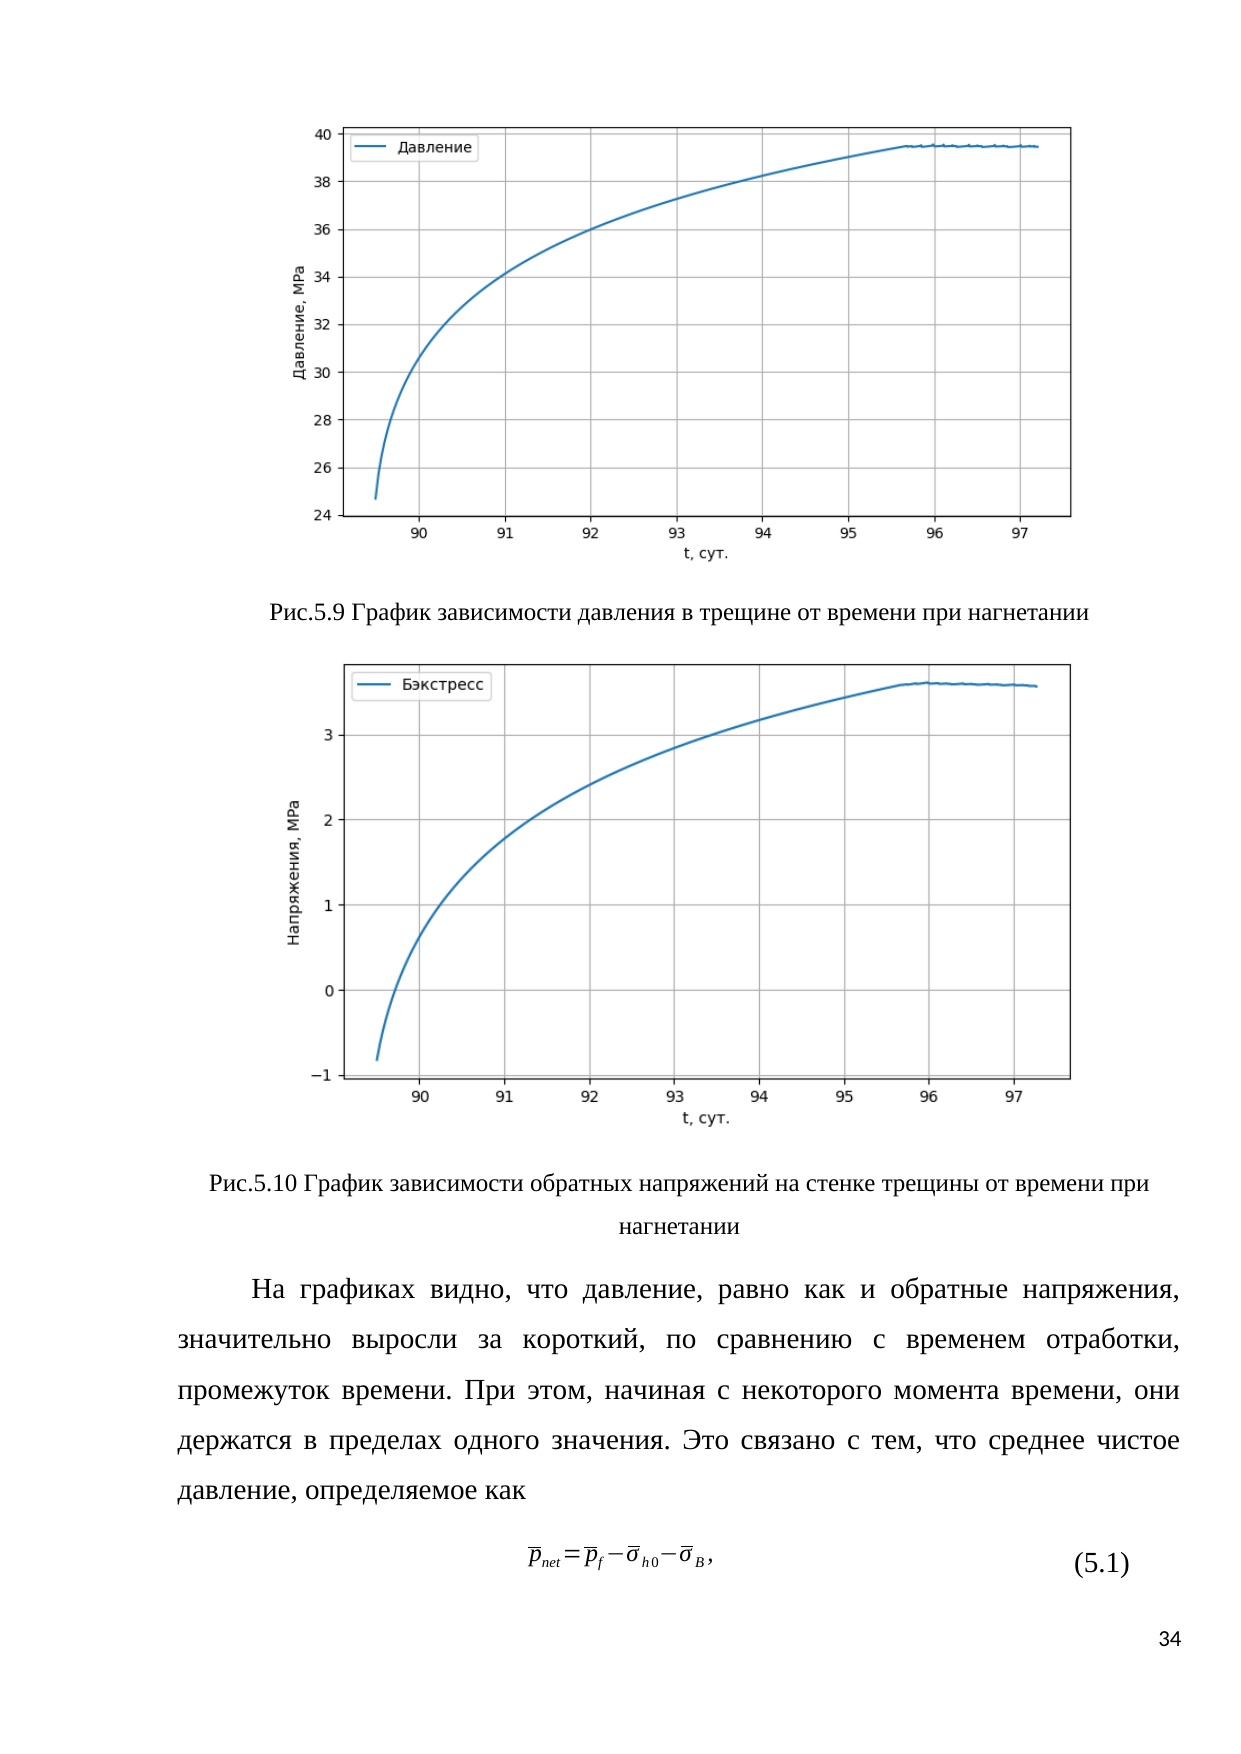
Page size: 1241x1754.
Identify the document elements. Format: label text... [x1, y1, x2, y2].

table_header (5.1) [1063, 1540, 1151, 1584]
picture [282, 118, 1076, 567]
text На графиках видно, что давление, равно как и обратные напряжения, значительно выросли за короткий, по сравнению с временем отработки, промежуток времени. При этом, начиная с некоторого момента времени, они держатся в пределах одного значения. Это связано с тем, что среднее чистое давление, определяемое как [177, 1271, 1181, 1506]
picture [280, 656, 1078, 1138]
text Рис.5.9 График зависимости давления в трещине от времени при нагнетании [177, 597, 1181, 625]
text Рис.5.10 График зависимости обратных напряжений на стенке трещины от времени при нагнетании [177, 1168, 1181, 1240]
table_header [177, 1540, 1063, 1584]
